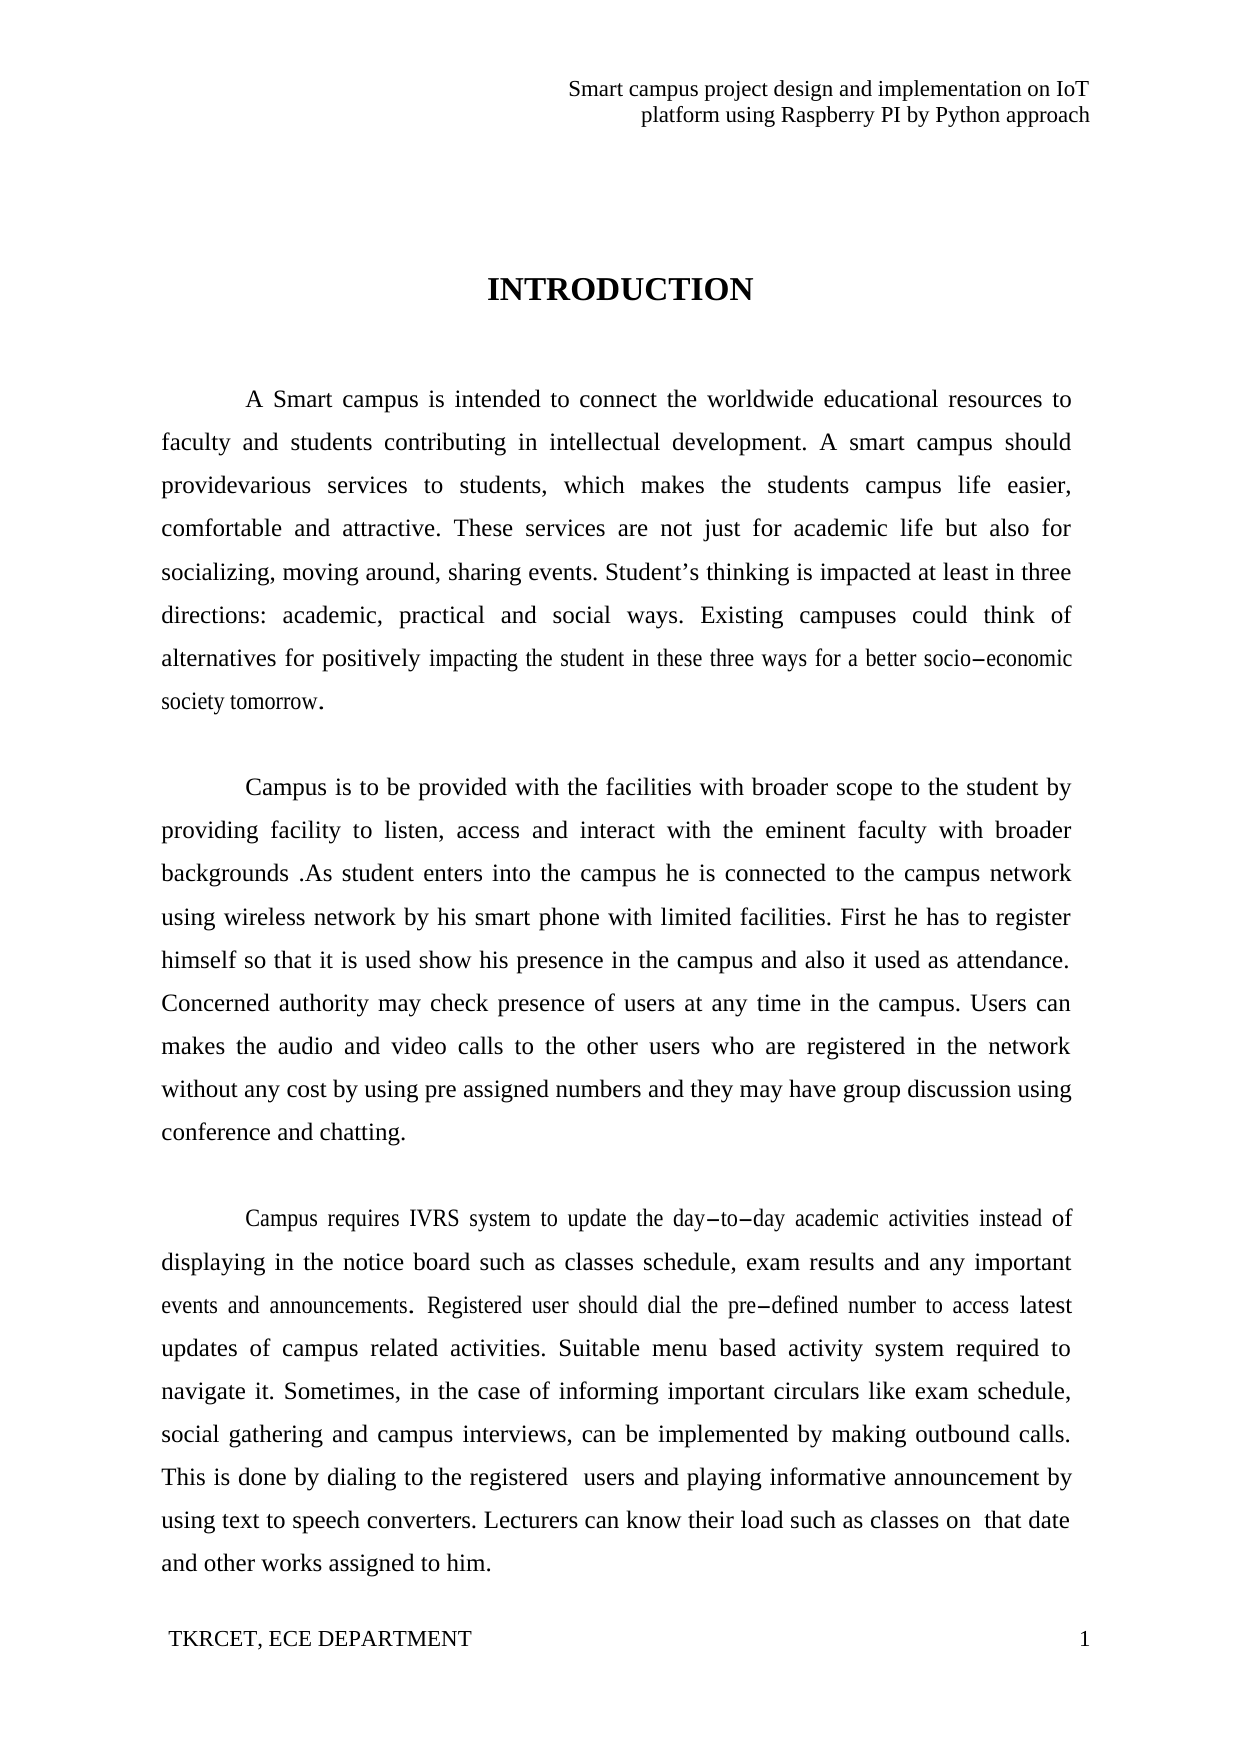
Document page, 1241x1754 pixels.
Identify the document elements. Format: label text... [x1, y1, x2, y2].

text A Smart campus is intended to connect the worldwide educational resources to faculty and students contributing in intellectual development. A smart campus should providevarious services to students, which makes the students campus life easier, comfortable and attractive. These services are not just for academic life but also for socializing, moving around, sharing events. Student’s thinking is impacted at least in three directions: academic, practical and social ways. Existing campuses could think of alternatives for positively impacting the student in these three ways for a better socio-economic society tomorrow. [161, 384, 1072, 715]
text Campus is to be provided with the facilities with broader scope to the student by providing facility to listen, access and interact with the eminent faculty with broader backgrounds .As student enters into the campus he is connected to the campus network using wireless network by his smart phone with limited facilities. First he has to register himself so that it is used show his presence in the campus and also it used as attendance. Concerned authority may check presence of users at any time in the campus. Users can makes the audio and video calls to the other users who are registered in the network without any cost by using pre assigned numbers and they may have group discussion using conference and chatting. [161, 772, 1072, 1146]
text Campus requires IVRS system to update the day-to-day academic activities instead of displaying in the notice board such as classes schedule, exam results and any important events and announcements. Registered user should dial the pre-defined number to access latest updates of campus related activities. Suitable menu based activity system required to navigate it. Sometimes, in the case of informing important circulars like exam schedule, social gathering and campus interviews, can be implemented by making outbound calls. This is done by dialing to the registered users and playing informative announcement by using text to speech converters. Lecturers can know their load such as classes on that date and other works assigned to him. [161, 1203, 1072, 1577]
text INTRODUCTION [150, 269, 1090, 307]
